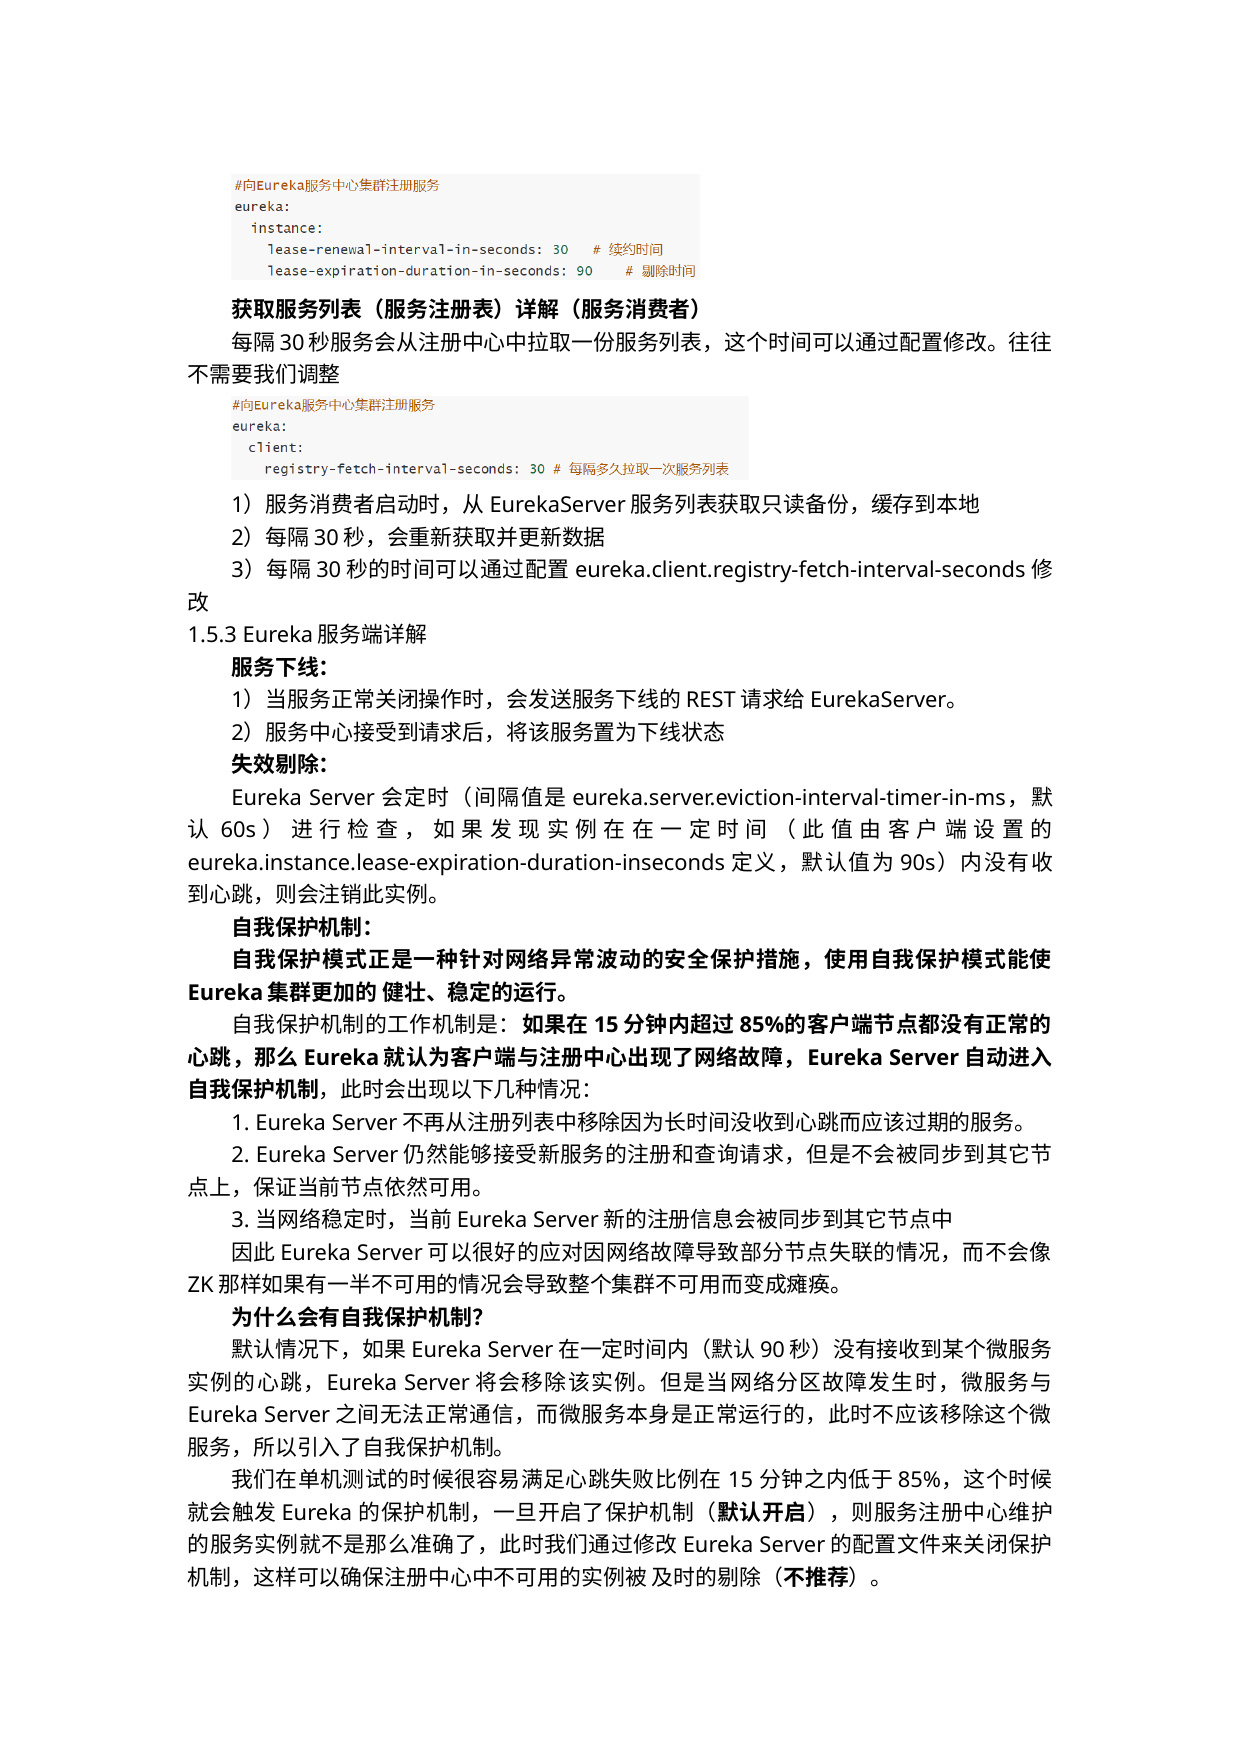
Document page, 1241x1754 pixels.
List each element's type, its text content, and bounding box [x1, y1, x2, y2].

text 自我保护机制的工作机制是：如果在15分钟内超过85%的客户端节点都没有正常的心跳，那么Eureka就认为客户端与注册中心出现了网络故障，Eureka Server自动进入自我保护机制，此时会出现以下几种情况： [187, 1007, 1053, 1104]
text 1. Eureka Server不再从注册列表中移除因为长时间没收到心跳而应该过期的服务。 [187, 1104, 1053, 1137]
picture [231, 174, 701, 280]
text 因此Eureka Server可以很好的应对因网络故障导致部分节点失联的情况，而不会像ZK那样如果有一半不可用的情况会导致整个集群不可用而变成瘫痪。 [187, 1234, 1053, 1299]
text 3. 当网络稳定时，当前Eureka Server新的注册信息会被同步到其它节点中 [187, 1202, 1053, 1234]
text 失效剔除： [187, 747, 1053, 779]
picture [231, 396, 749, 480]
text 2）服务中心接受到请求后，将该服务置为下线状态 [187, 714, 1053, 747]
text 默认情况下，如果Eureka Server在一定时间内（默认90秒）没有接收到某个微服务实例的心跳，Eureka Server将会移除该实例。但是当网络分区故障发生时，微服务与Eureka Server之间无法正常通信，而微服务本身是正常运行的，此时不应该移除这个微服务，所以引入了自我保护机制。 [187, 1332, 1053, 1462]
text 自我保护模式正是一种针对网络异常波动的安全保护措施，使用自我保护模式能使Eureka集群更加的 健壮、稳定的运行。 [187, 942, 1053, 1007]
text 自我保护机制： [187, 909, 1053, 942]
text 1.5.3 Eureka服务端详解 [187, 617, 1053, 649]
text 每隔30秒服务会从注册中心中拉取一份服务列表，这个时间可以通过配置修改。往往不需要我们调整 [187, 324, 1053, 389]
text 服务下线： [187, 649, 1053, 682]
text 2）每隔30秒，会重新获取并更新数据 [187, 519, 1053, 552]
text 1）当服务正常关闭操作时，会发送服务下线的REST请求给EurekaServer。 [187, 682, 1053, 714]
text 获取服务列表（服务注册表）详解（服务消费者） [187, 292, 1053, 324]
text 我们在单机测试的时候很容易满足心跳失败比例在 15 分钟之内低于85%，这个时候就会触发Eureka 的保护机制，一旦开启了保护机制（默认开启），则服务注册中心维护的服务实例就不是那么准确了，此时我们通过修改Eureka Server的配置文件来关闭保护机制，这样可以确保注册中心中不可用的实例被 及时的剔除（不推荐）。 [187, 1462, 1053, 1592]
text 1）服务消费者启动时，从 EurekaServer服务列表获取只读备份，缓存到本地 [187, 487, 1053, 519]
text 2. Eureka Server仍然能够接受新服务的注册和查询请求，但是不会被同步到其它节点上，保证当前节点依然可用。 [187, 1137, 1053, 1202]
text 3）每隔30秒的时间可以通过配置eureka.client.registry-fetch-interval-seconds修改 [187, 552, 1053, 617]
text Eureka Server会定时（间隔值是eureka.server.eviction-interval-timer-in-ms，默认60s）进行检查，如果发现实例在在一定时间（此值由客户端设置的eureka.instance.lease-expiration-duration-inseconds定义，默认值为90s）内没有收到心跳，则会注销此实例。 [187, 779, 1053, 909]
text 为什么会有自我保护机制？ [187, 1299, 1053, 1332]
